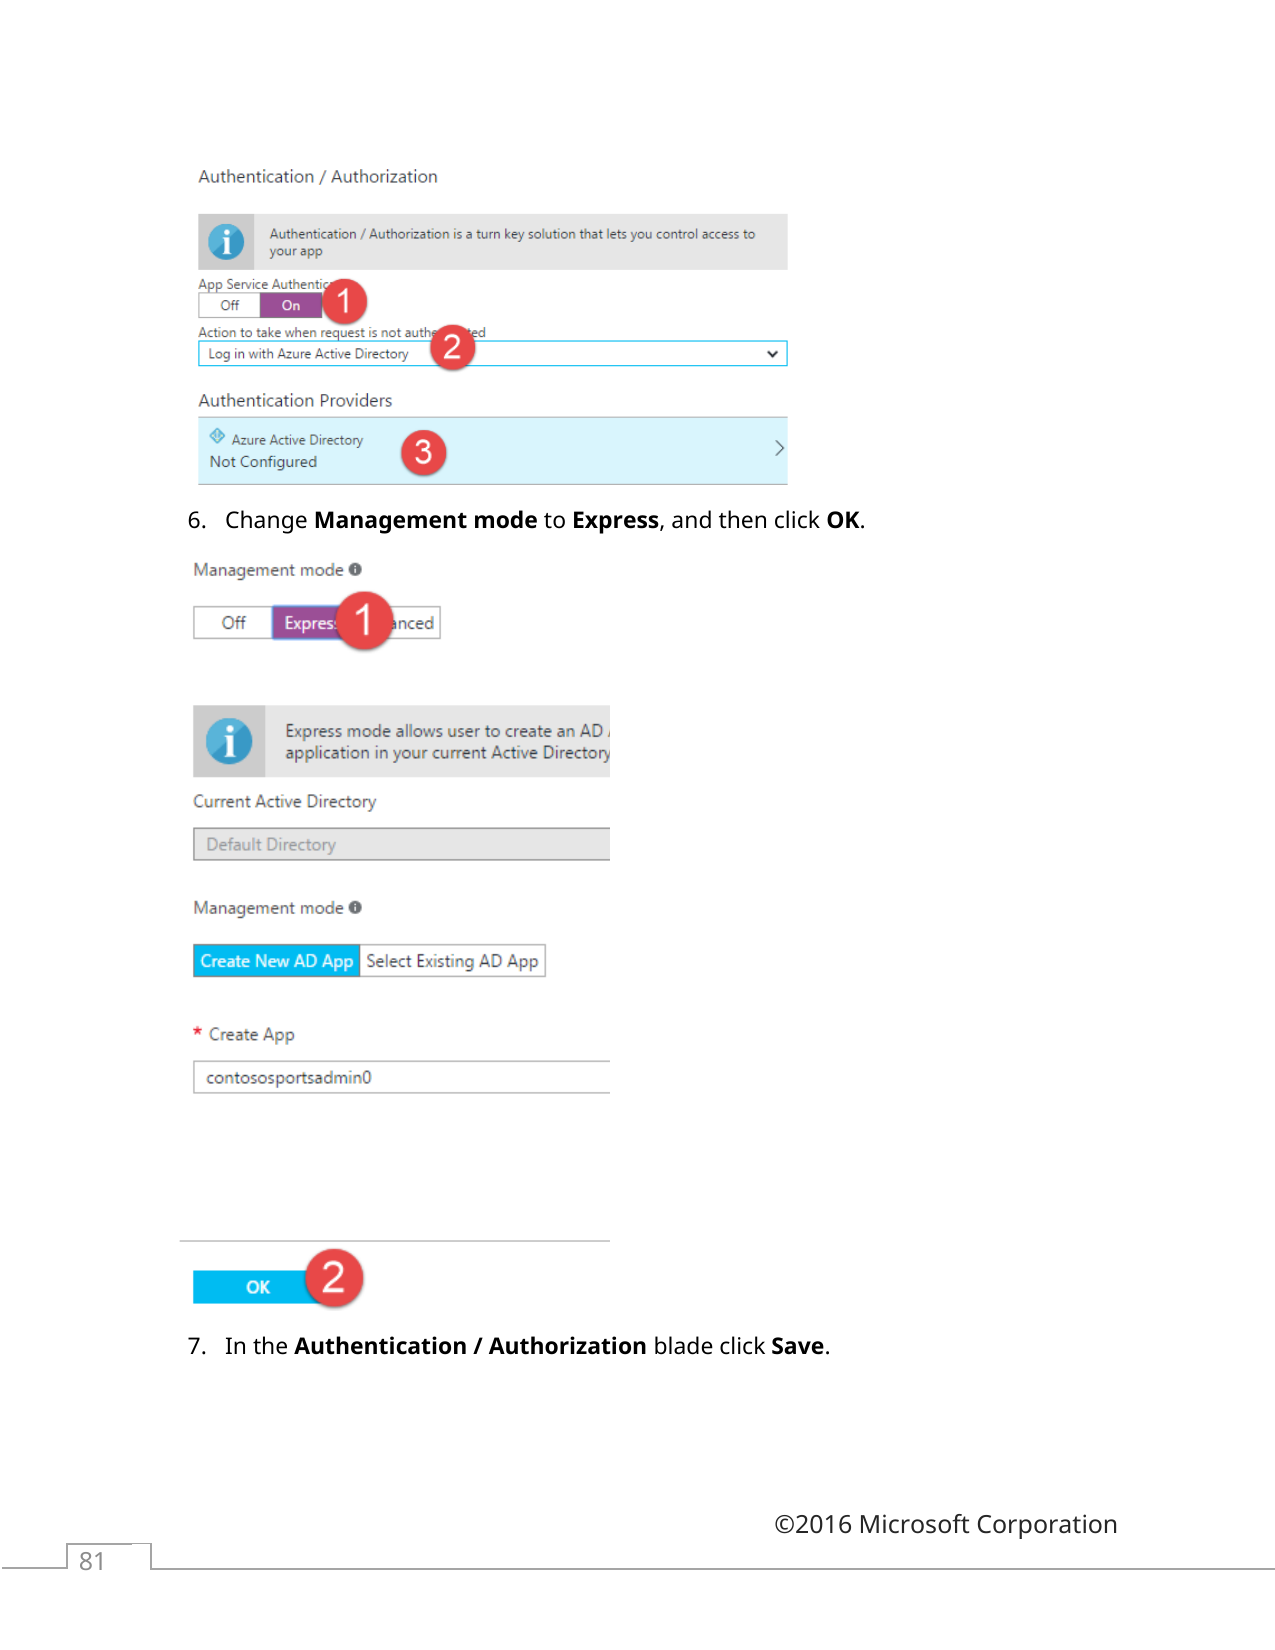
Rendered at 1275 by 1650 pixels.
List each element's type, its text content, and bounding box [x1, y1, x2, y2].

list Change Management mode to Express, and then click OK. [187, 503, 1125, 535]
picture [179, 553, 610, 1311]
list In the Authentication / Authorization blade click Save. [187, 1329, 1125, 1361]
picture [186, 150, 800, 485]
